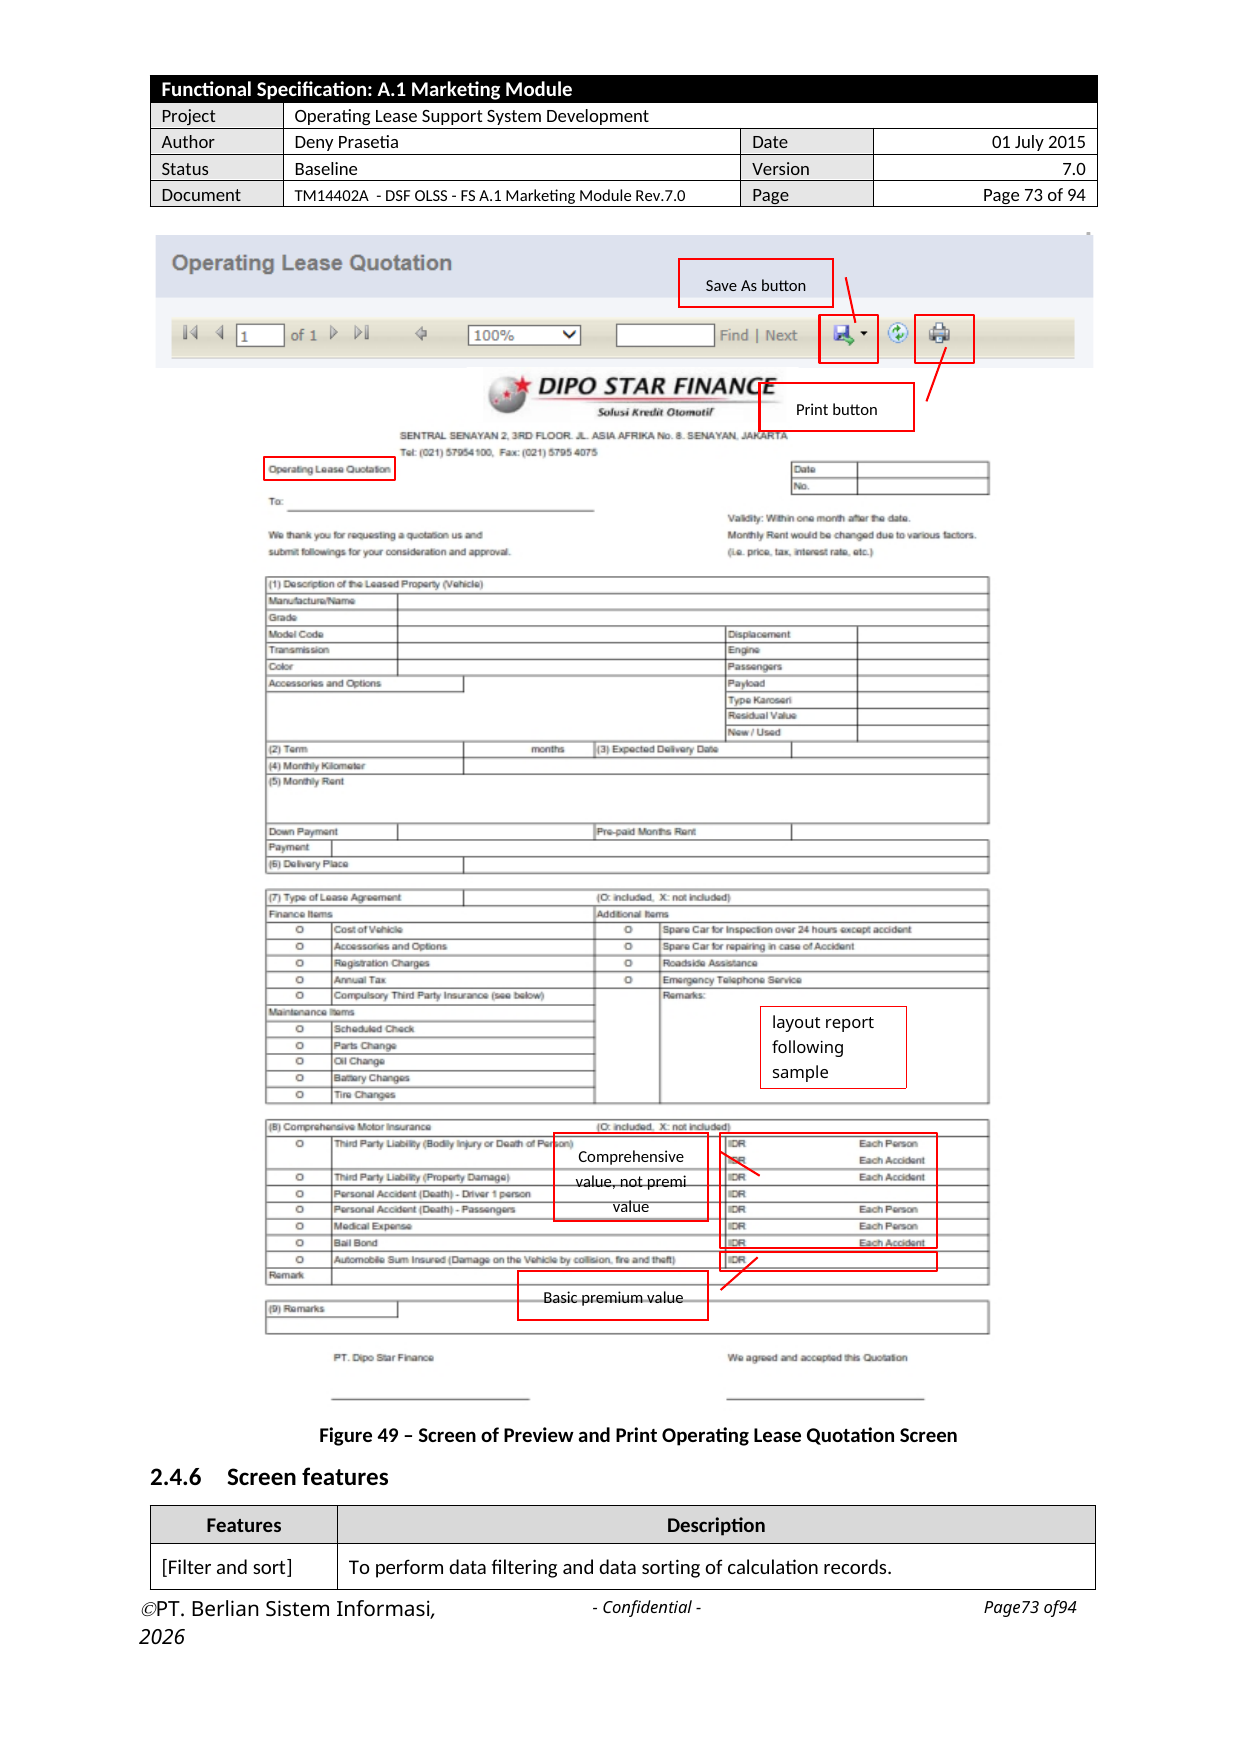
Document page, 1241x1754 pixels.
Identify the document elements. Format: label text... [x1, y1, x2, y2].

table_cell [Filter and sort] [151, 1544, 337, 1589]
table_header Description [338, 1506, 1095, 1543]
text Figure 49 – Screen of Preview and Print Operating Lease Quotation Screen [187, 1426, 1090, 1448]
table_cell To perform data filtering and data sorting of calculation records. [338, 1544, 1095, 1589]
subtitle Screen features [150, 1461, 1090, 1491]
table_header Features [151, 1506, 337, 1543]
picture [150, 232, 1094, 1426]
